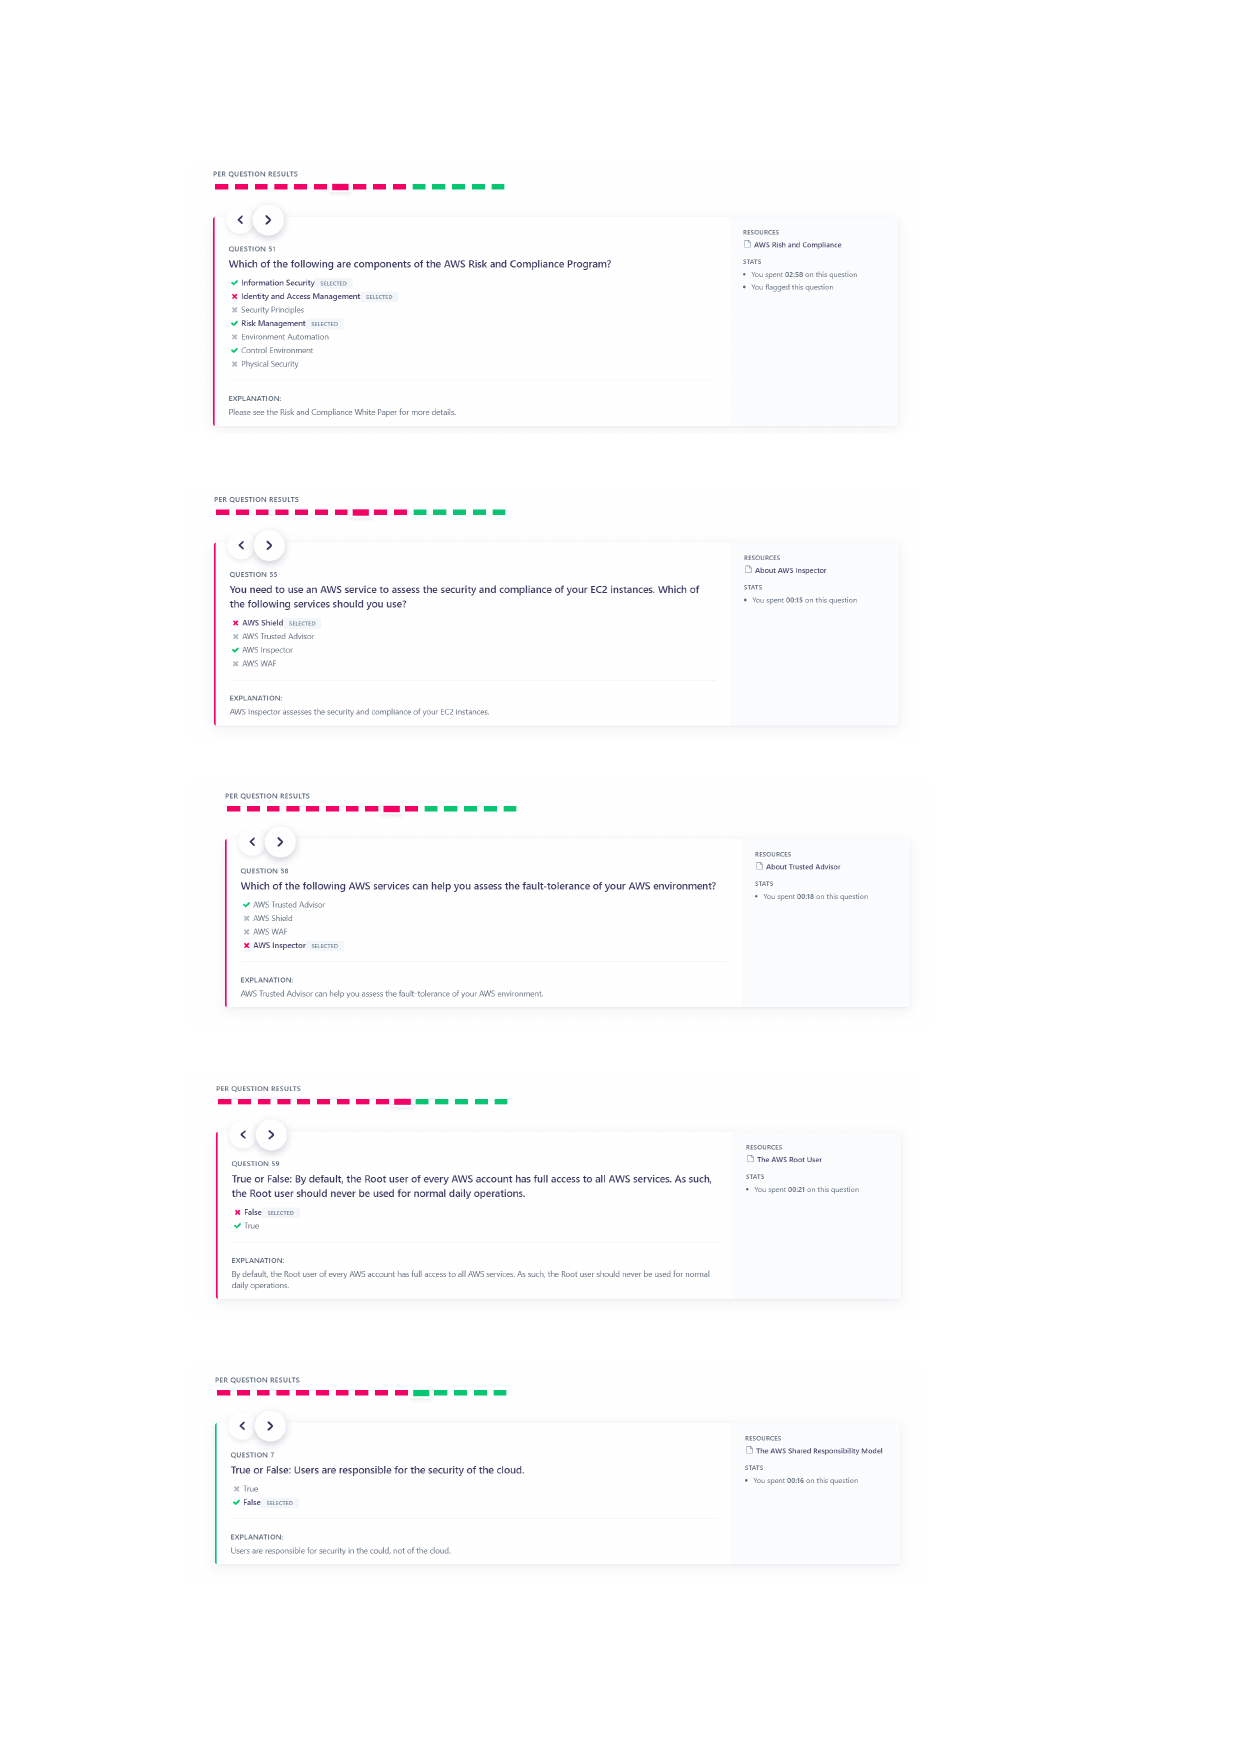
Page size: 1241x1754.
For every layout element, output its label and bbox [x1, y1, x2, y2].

picture [187, 1364, 924, 1585]
picture [187, 487, 919, 742]
picture [187, 779, 933, 1027]
picture [187, 1072, 921, 1318]
picture [187, 162, 919, 433]
